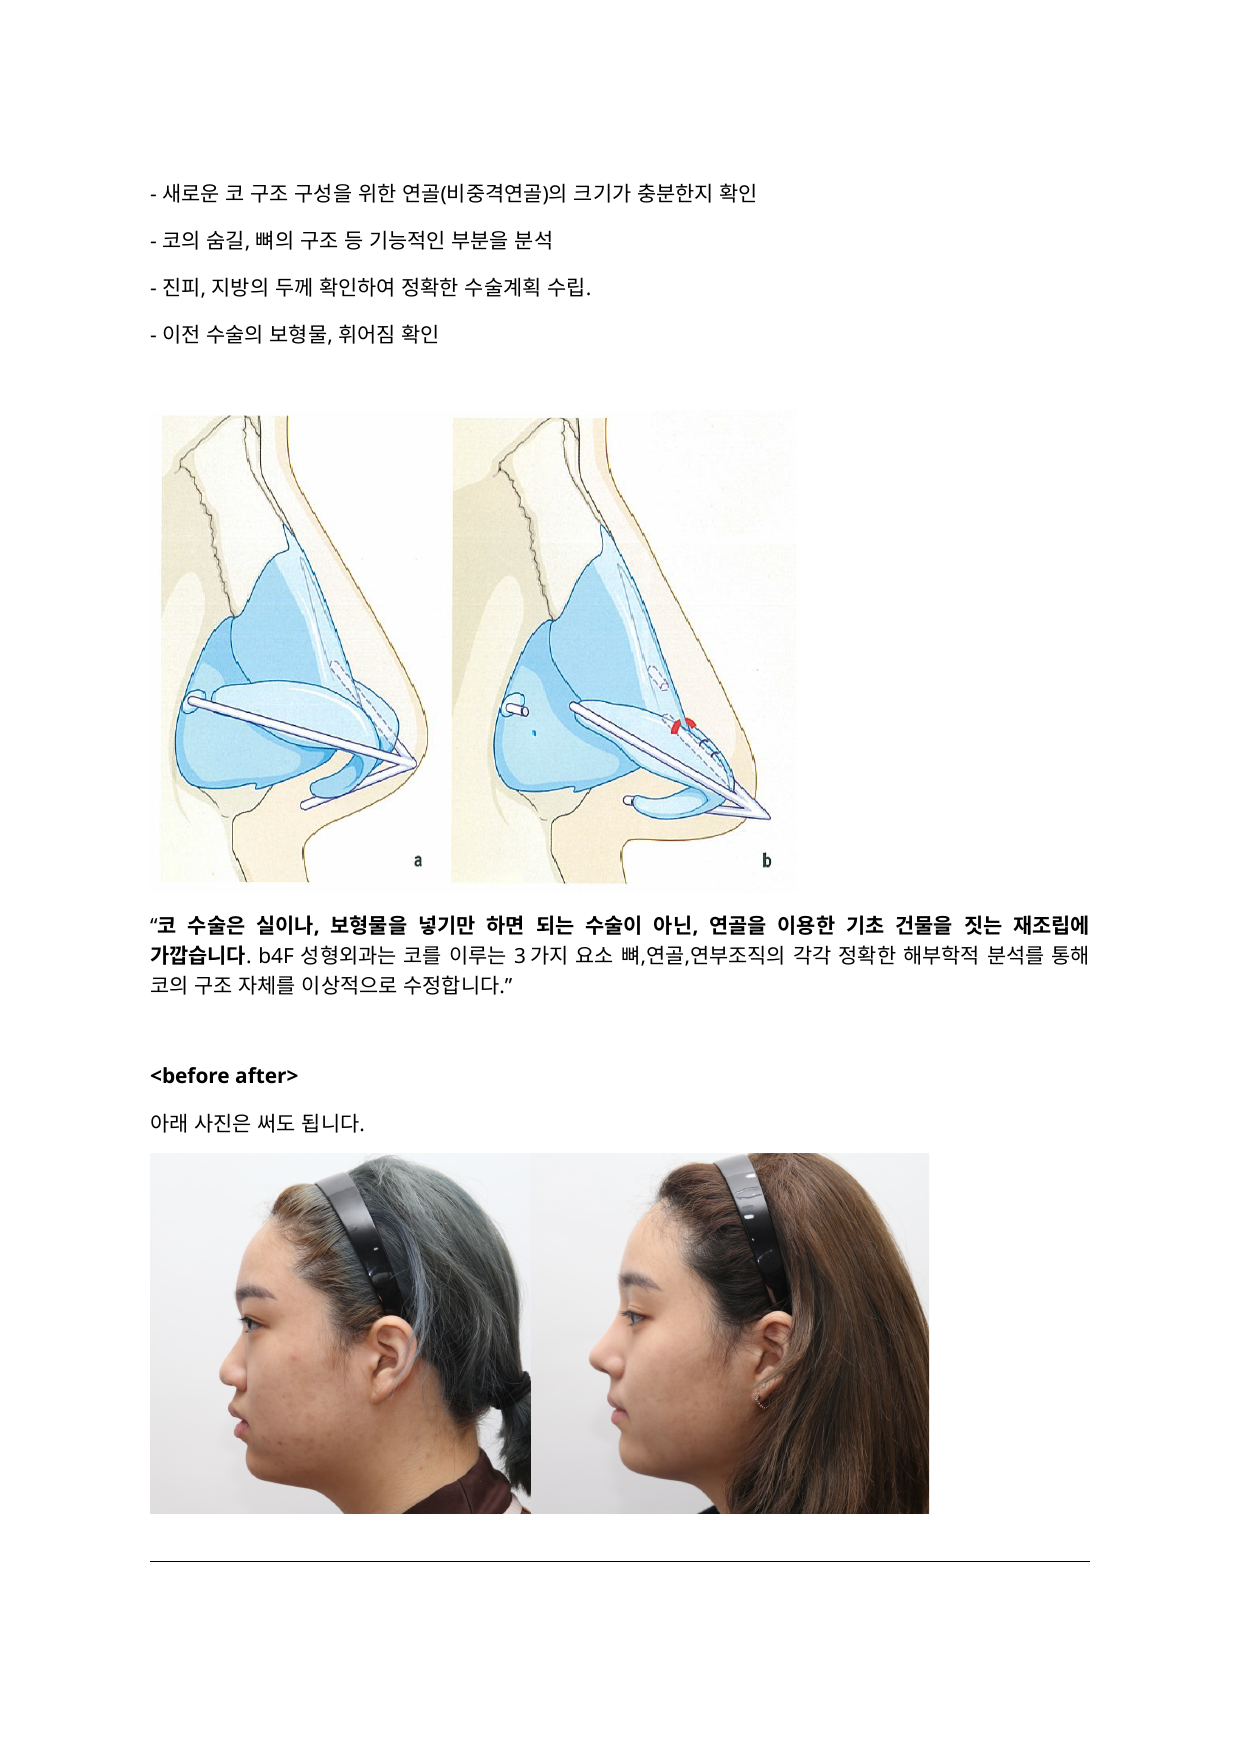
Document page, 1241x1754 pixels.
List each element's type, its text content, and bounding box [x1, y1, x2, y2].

text 아래 사진은 써도 됩니다. [150, 1107, 1090, 1137]
picture [150, 1153, 930, 1514]
text - 이전 수술의 보형물, 휘어짐 확인 [150, 318, 1090, 348]
text - 진피, 지방의 두께 확인하여 정확한 수술계획 수립. [150, 271, 1090, 301]
picture [150, 410, 797, 893]
text - 새로운 코 구조 구성을 위한 연골(비중격연골)의 크기가 충분한지 확인 [150, 177, 1090, 207]
text “코 수술은 실이나, 보형물을 넣기만 하면 되는 수술이 아닌, 연골을 이용한 기초 건물을 짓는 재조립에 가깝습니다. b4F 성형외과는 코를 이루는 3가지 요소 뼈,연골,연부조직의 각각 정확한 해부학적 분석를 통해 코의 구조 자체를 이상적으로 수정합니다.” [150, 909, 1090, 1000]
text - 코의 숨길, 뼈의 구조 등 기능적인 부분을 분석 [150, 224, 1090, 254]
text <before after> [150, 1062, 1090, 1090]
